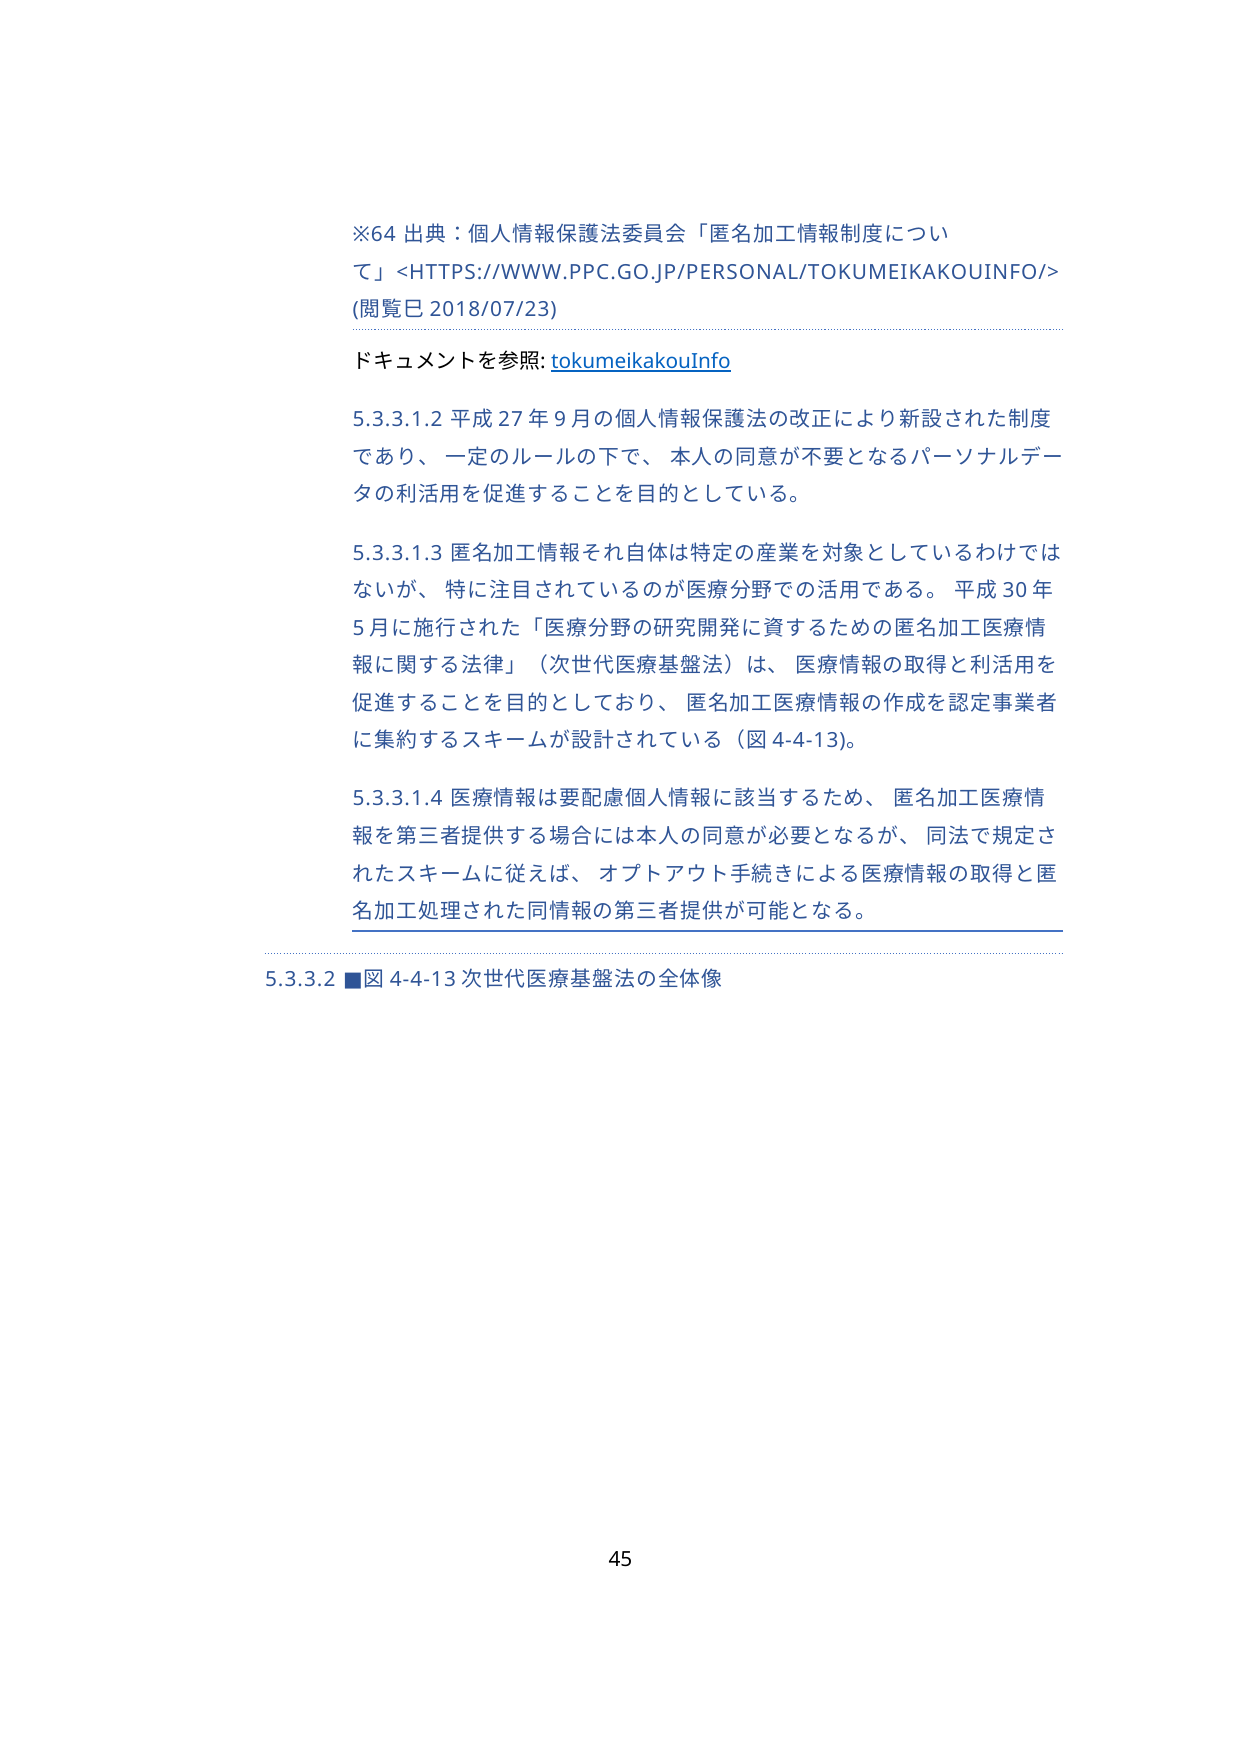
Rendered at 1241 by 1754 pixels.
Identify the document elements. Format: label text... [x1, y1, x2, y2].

text 匿名加工情報それ自体は特定の産業を対象としているわけではないが、 特に注目されているのが医療分野での活用である。 平成30年5月に施行された「医療分野の研究開発に資するための匿名加工医療情報に関する法律」（次世代医療基盤法）は、 医療情報の取得と利活用を促進することを目的としており、 匿名加工医療情報の作成を認定事業者に集約するスキームが設計されている（図4-4-13)。 [352, 532, 1063, 757]
text 医療情報は要配慮個人情報に該当するため、 匿名加工医療情報を第三者提供する場合には本人の同意が必要となるが、 同法で規定されたスキームに従えば、 オプトアウト手続きによる医療情報の取得と匿名加工処理された同情報の第三者提供が可能となる。 [352, 778, 1063, 930]
text 平成27年9月の個人情報保護法の改正により新設された制度であり、 一定のルールの下で、 本人の同意が不要となるパーソナルデータの利活用を促進することを目的としている。 [352, 399, 1063, 511]
text ■図4-4-13次世代医療基盤法の全体像 [265, 953, 1063, 996]
text ※64 出典：個人情報保護法委員会「匿名加工情報制度について」<https://www.ppc.go.jp/personal/tokumeikakouInfo/> (閲覧巳2018/07/23) [352, 214, 1063, 330]
text ドキュメントを参照: tokumeikakouInfo [352, 341, 1063, 378]
